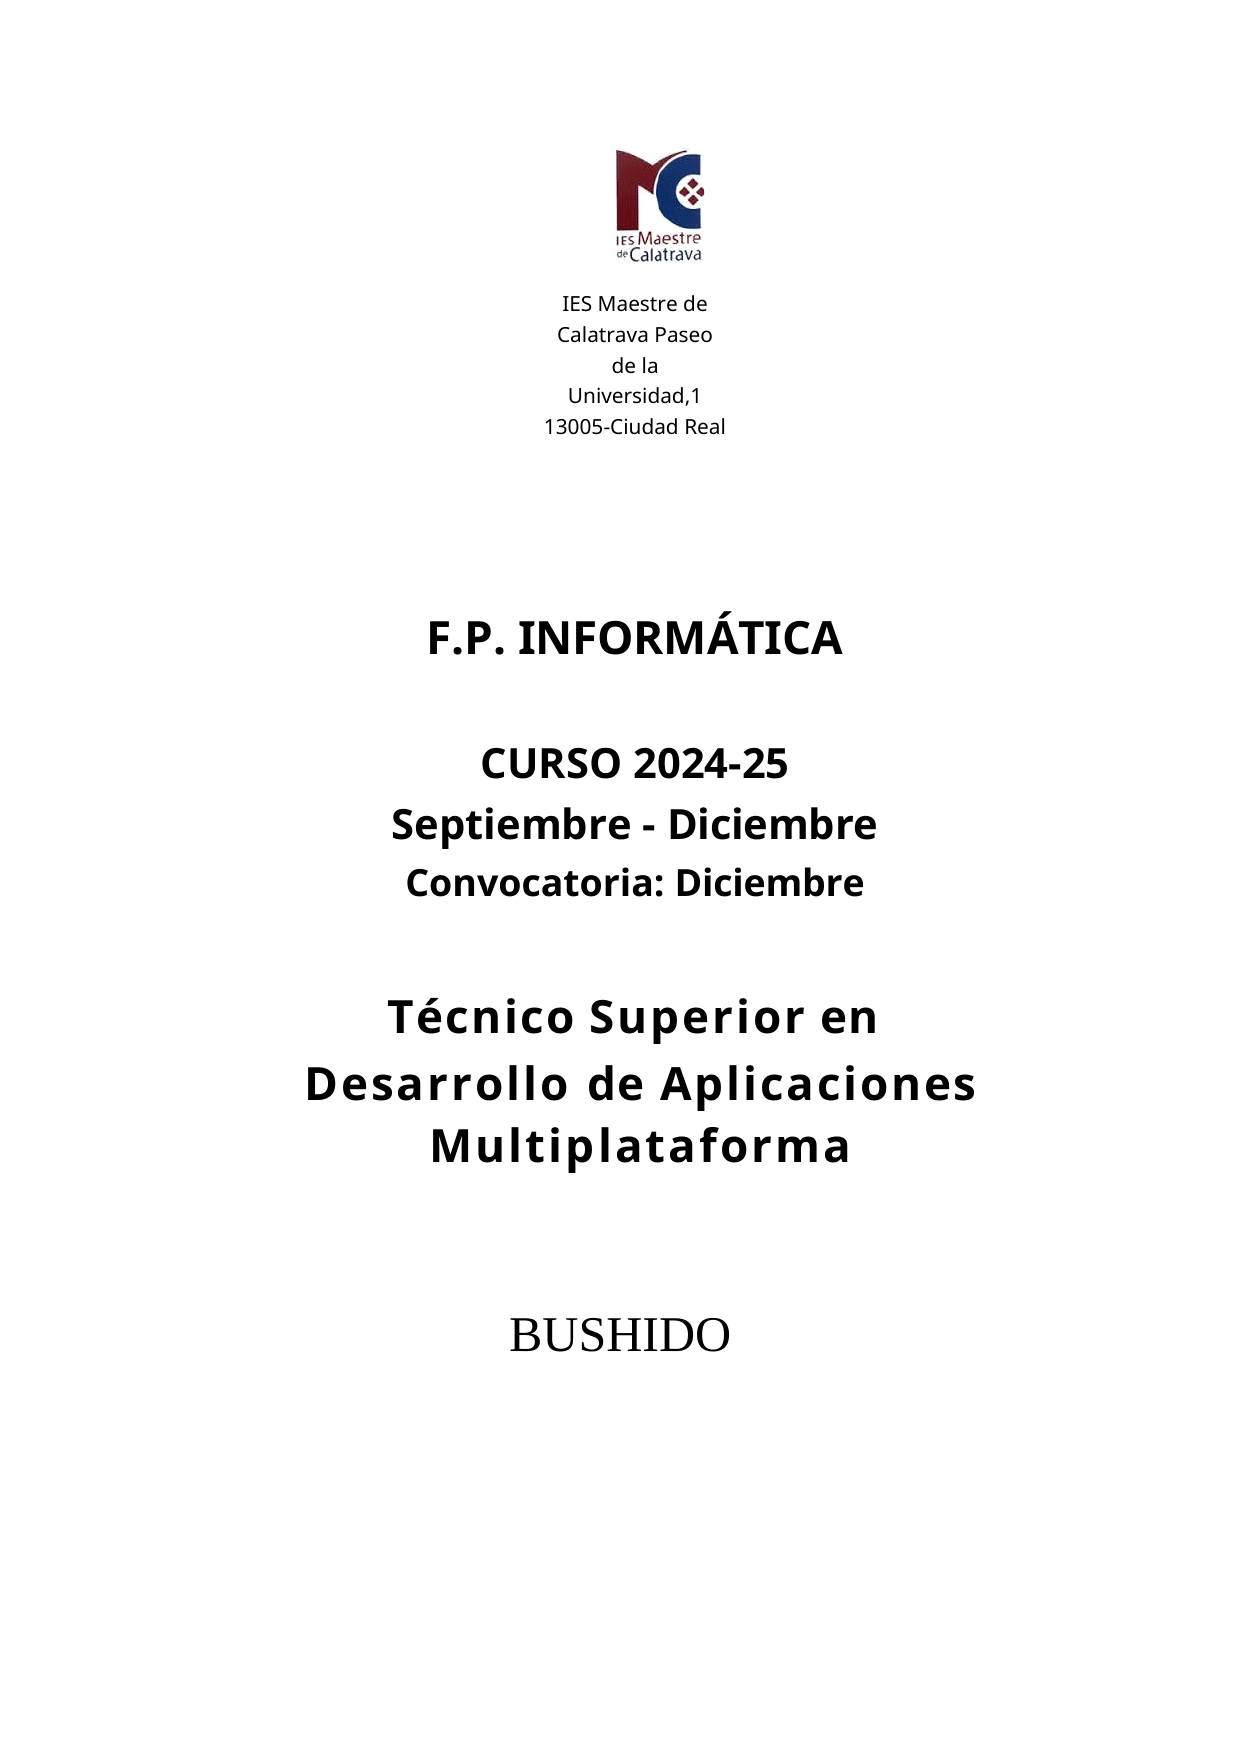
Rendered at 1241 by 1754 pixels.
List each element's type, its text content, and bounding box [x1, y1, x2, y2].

text Técnico Superior en [218, 984, 1048, 1047]
text CURSO 2024-25 [218, 734, 1052, 791]
text Septiembre - Diciembre [218, 795, 1052, 852]
text Desarrollo de Aplicaciones Multiplataforma [218, 1051, 1063, 1176]
text Convocatoria: Diciembre [218, 856, 1052, 907]
text IES Maestre de Calatrava Paseo de la Universidad,1 13005-Ciudad Real [542, 289, 727, 440]
text F.P. INFORMÁTICA [218, 606, 1051, 668]
text BUSHIDO [177, 1305, 1063, 1363]
picture [612, 147, 705, 267]
